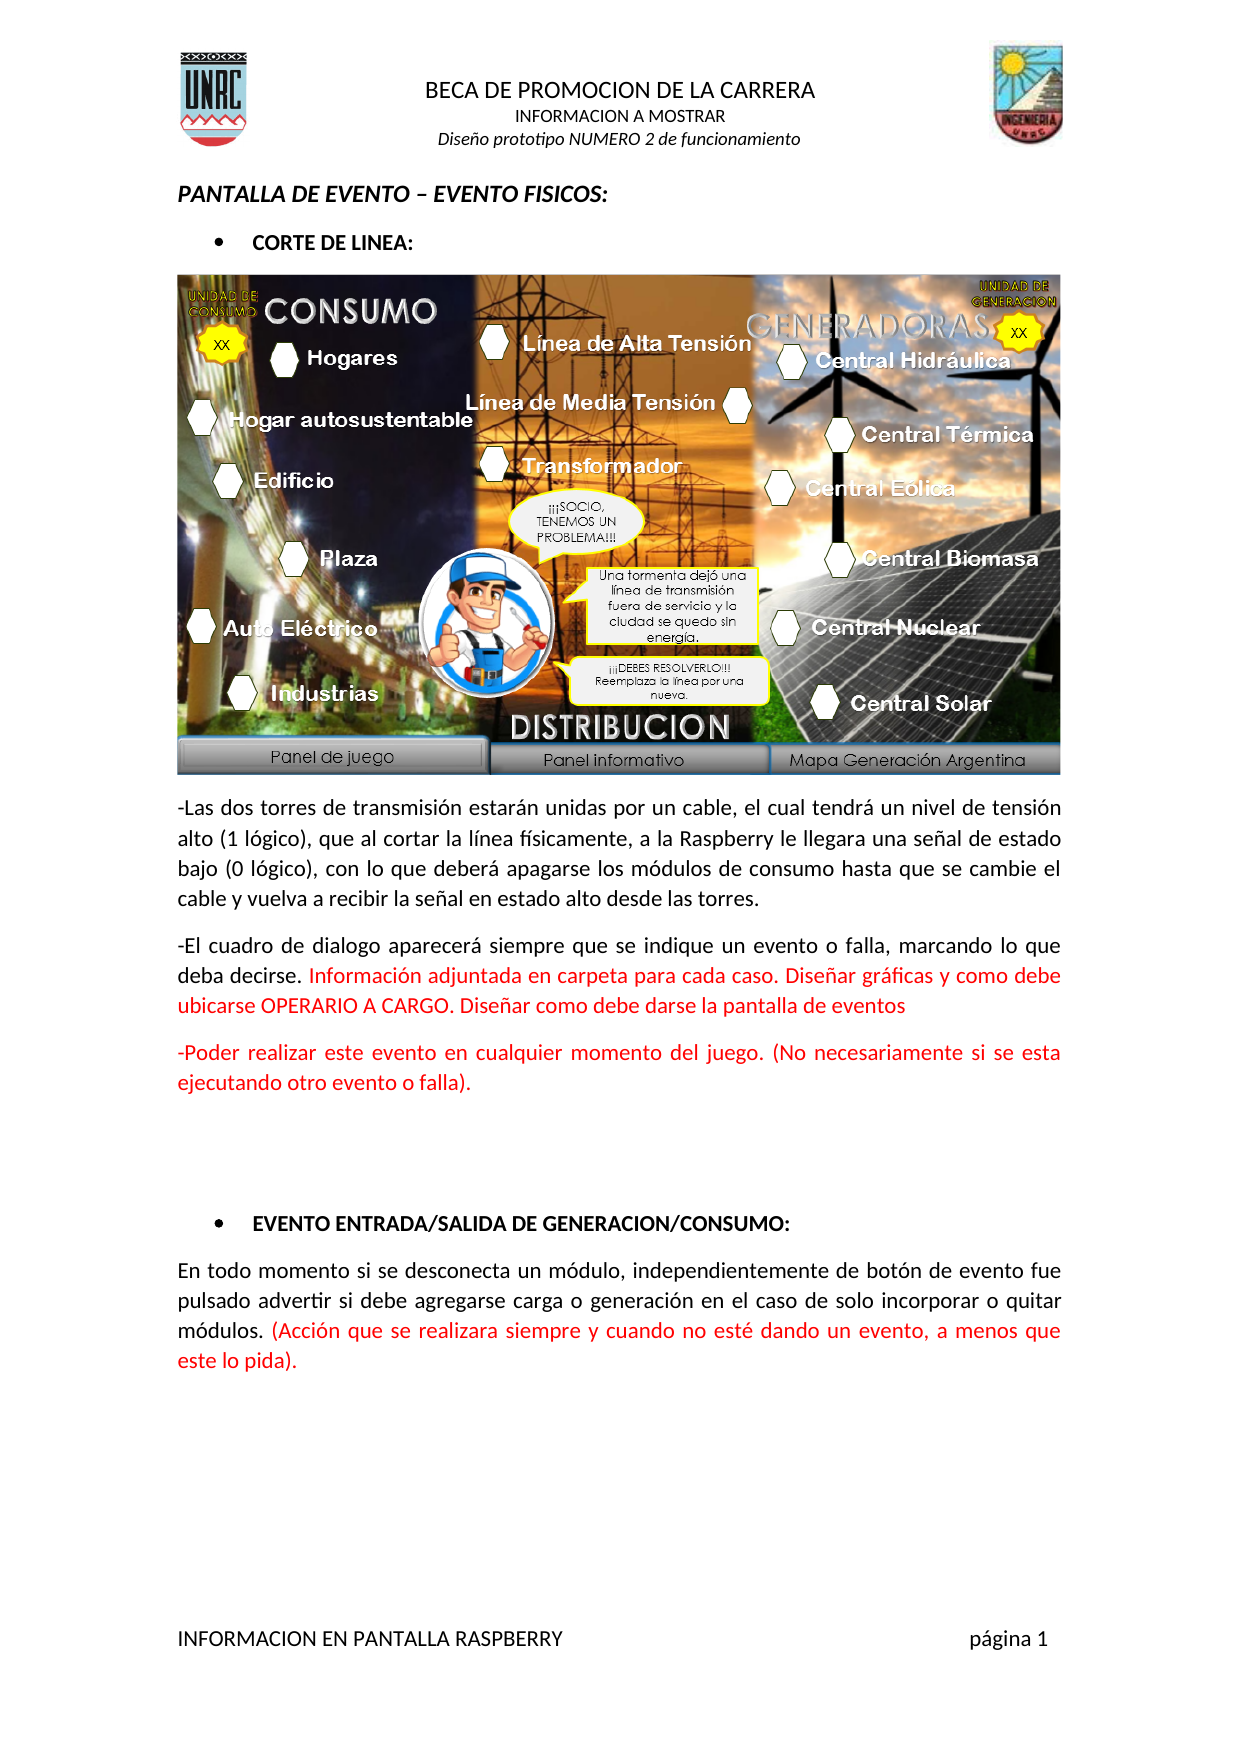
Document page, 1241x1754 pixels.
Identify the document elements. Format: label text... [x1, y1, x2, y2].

picture [177, 274, 1061, 775]
list EVENTO ENTRADA/SALIDA DE GENERACION/CONSUMO: [215, 1209, 1063, 1237]
text En todo momento si se desconecta un módulo, independientemente de botón de evento fue pulsado advertir si debe agregarse carga o generación en el caso de solo incorporar o quitar módulos. (Acción que se realizara siempre y cuando no esté dando un evento, a menos que este lo pida). [177, 1256, 1063, 1374]
text -El cuadro de dialogo aparecerá siempre que se indique un evento o falla, marcando lo que deba decirse. Información adjuntada en carpeta para cada caso. Diseñar gráficas y como debe ubicarse OPERARIO A CARGO. Diseñar como debe darse la pantalla de eventos [177, 931, 1063, 1019]
text -Poder realizar este evento en cualquier momento del juego. (No necesariamente si se esta ejecutando otro evento o falla). [177, 1038, 1063, 1096]
text PANTALLA DE EVENTO – EVENTO FISICOS: [177, 178, 1063, 209]
text -Las dos torres de transmisión estarán unidas por un cable, el cual tendrá un nivel de tensión alto (1 lógico), que al cortar la línea físicamente, a la Raspberry le llegara una señal de estado bajo (0 lógico), con lo que deberá apagarse los módulos de consumo hasta que se cambie el cable y vuelva a recibir la señal en estado alto desde las torres. [177, 793, 1063, 912]
list CORTE DE LINEA: [215, 228, 1063, 256]
